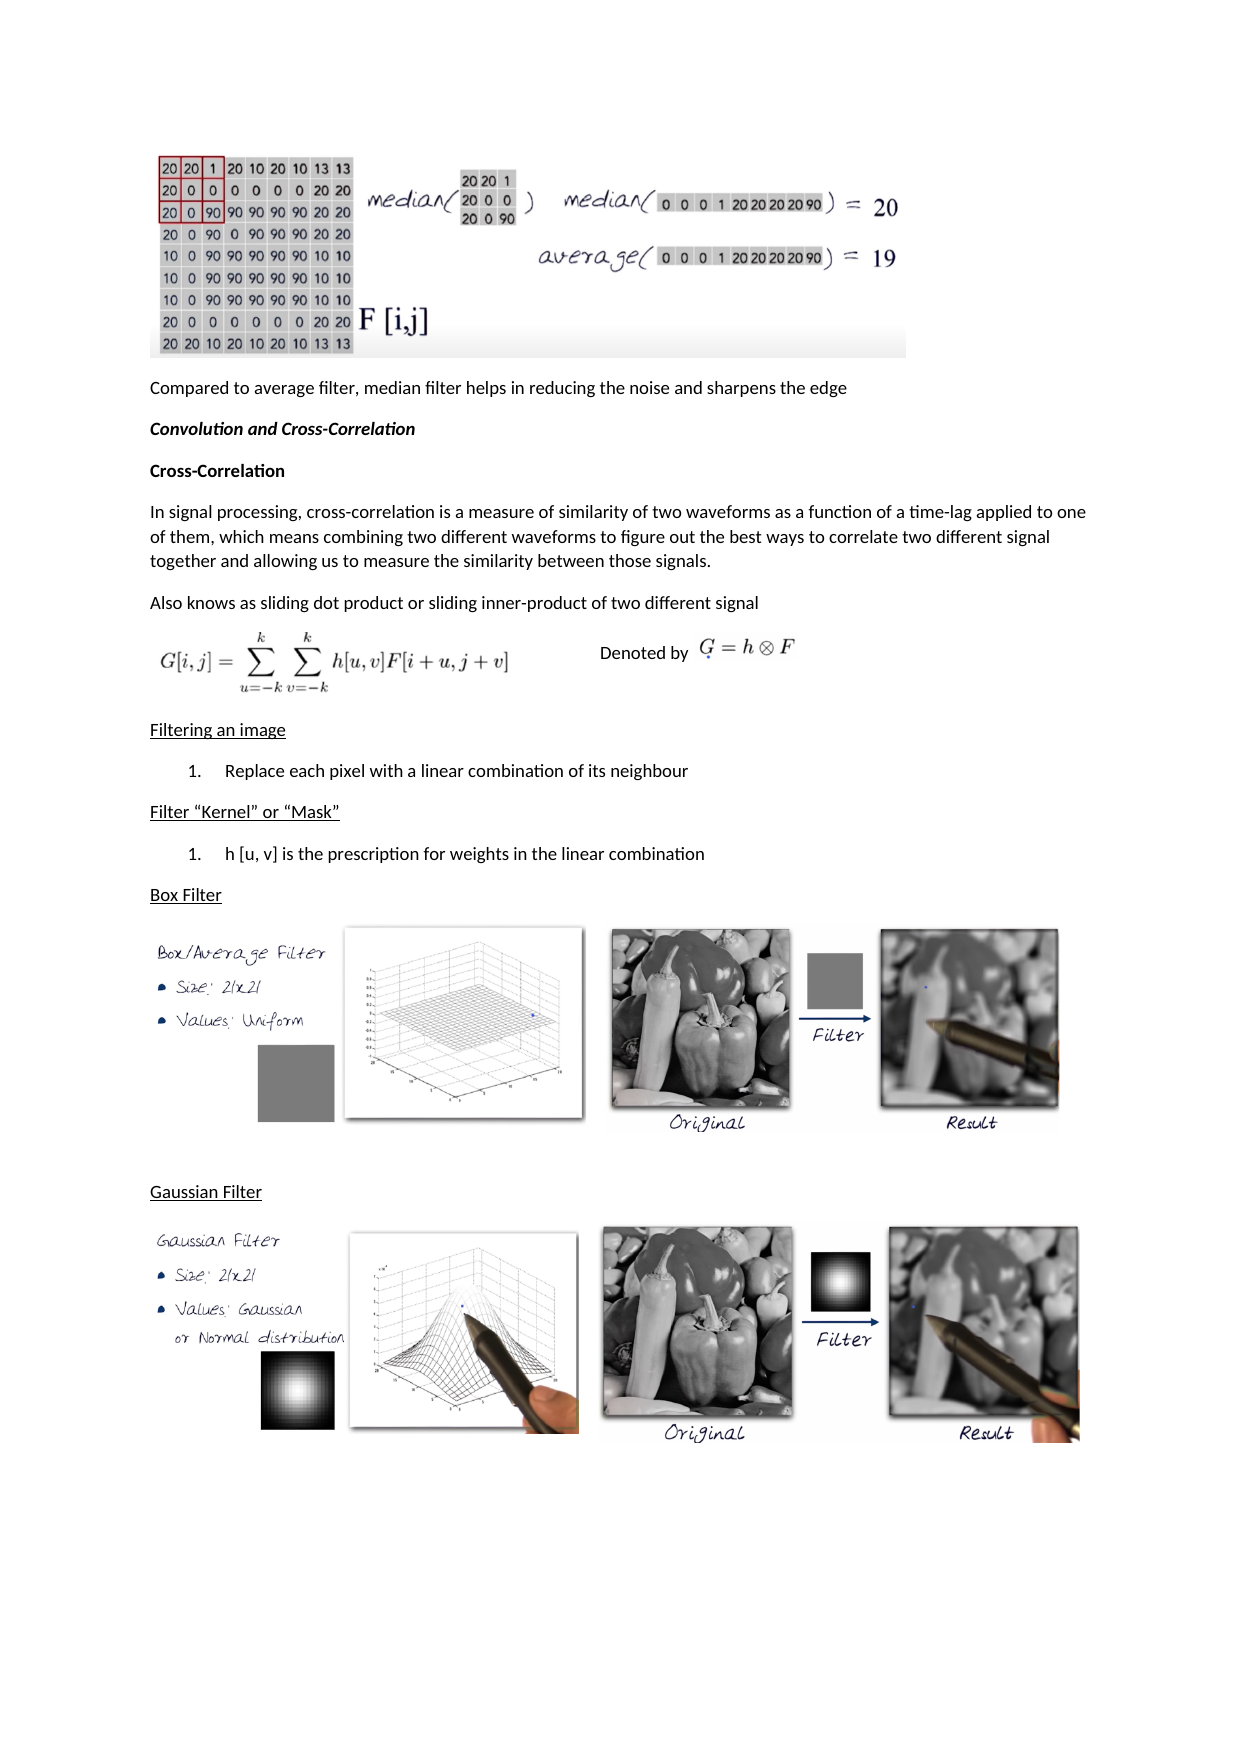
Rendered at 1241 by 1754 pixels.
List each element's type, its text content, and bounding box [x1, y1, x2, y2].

picture [597, 1221, 1080, 1443]
text Box Filter [150, 883, 1090, 906]
picture [692, 632, 798, 660]
text Cross-Correlation [150, 459, 1090, 482]
picture [604, 924, 1060, 1132]
text Filter “Kernel” or “Mask” [150, 801, 1090, 823]
text Compared to average filter, median filter helps in reducing the noise and sharpens the edge [150, 376, 1090, 399]
picture [150, 150, 906, 358]
text Denoted by [518, 632, 1090, 674]
text Filtering an image [150, 692, 1090, 741]
picture [150, 1221, 579, 1434]
text In signal processing, cross-correlation is a measure of similarity of two waveforms as a function of a time-lag applied to one of them, which means combining two different waveforms to figure out the best ways to correlate two different signal together and allowing us to measure the similarity between those signals. [150, 500, 1090, 572]
text Convolution and Cross-Correlation [150, 417, 1090, 440]
picture [150, 924, 587, 1128]
text Also knows as sliding dot product or sliding inner-product of two different signal [150, 591, 1090, 614]
text Gaussian Filter [150, 1181, 1090, 1203]
list Replace each pixel with a linear combination of its neighbour [187, 759, 1090, 782]
list h [u, v] is the prescription for weights in the linear combination [187, 842, 1090, 865]
picture [150, 632, 518, 698]
